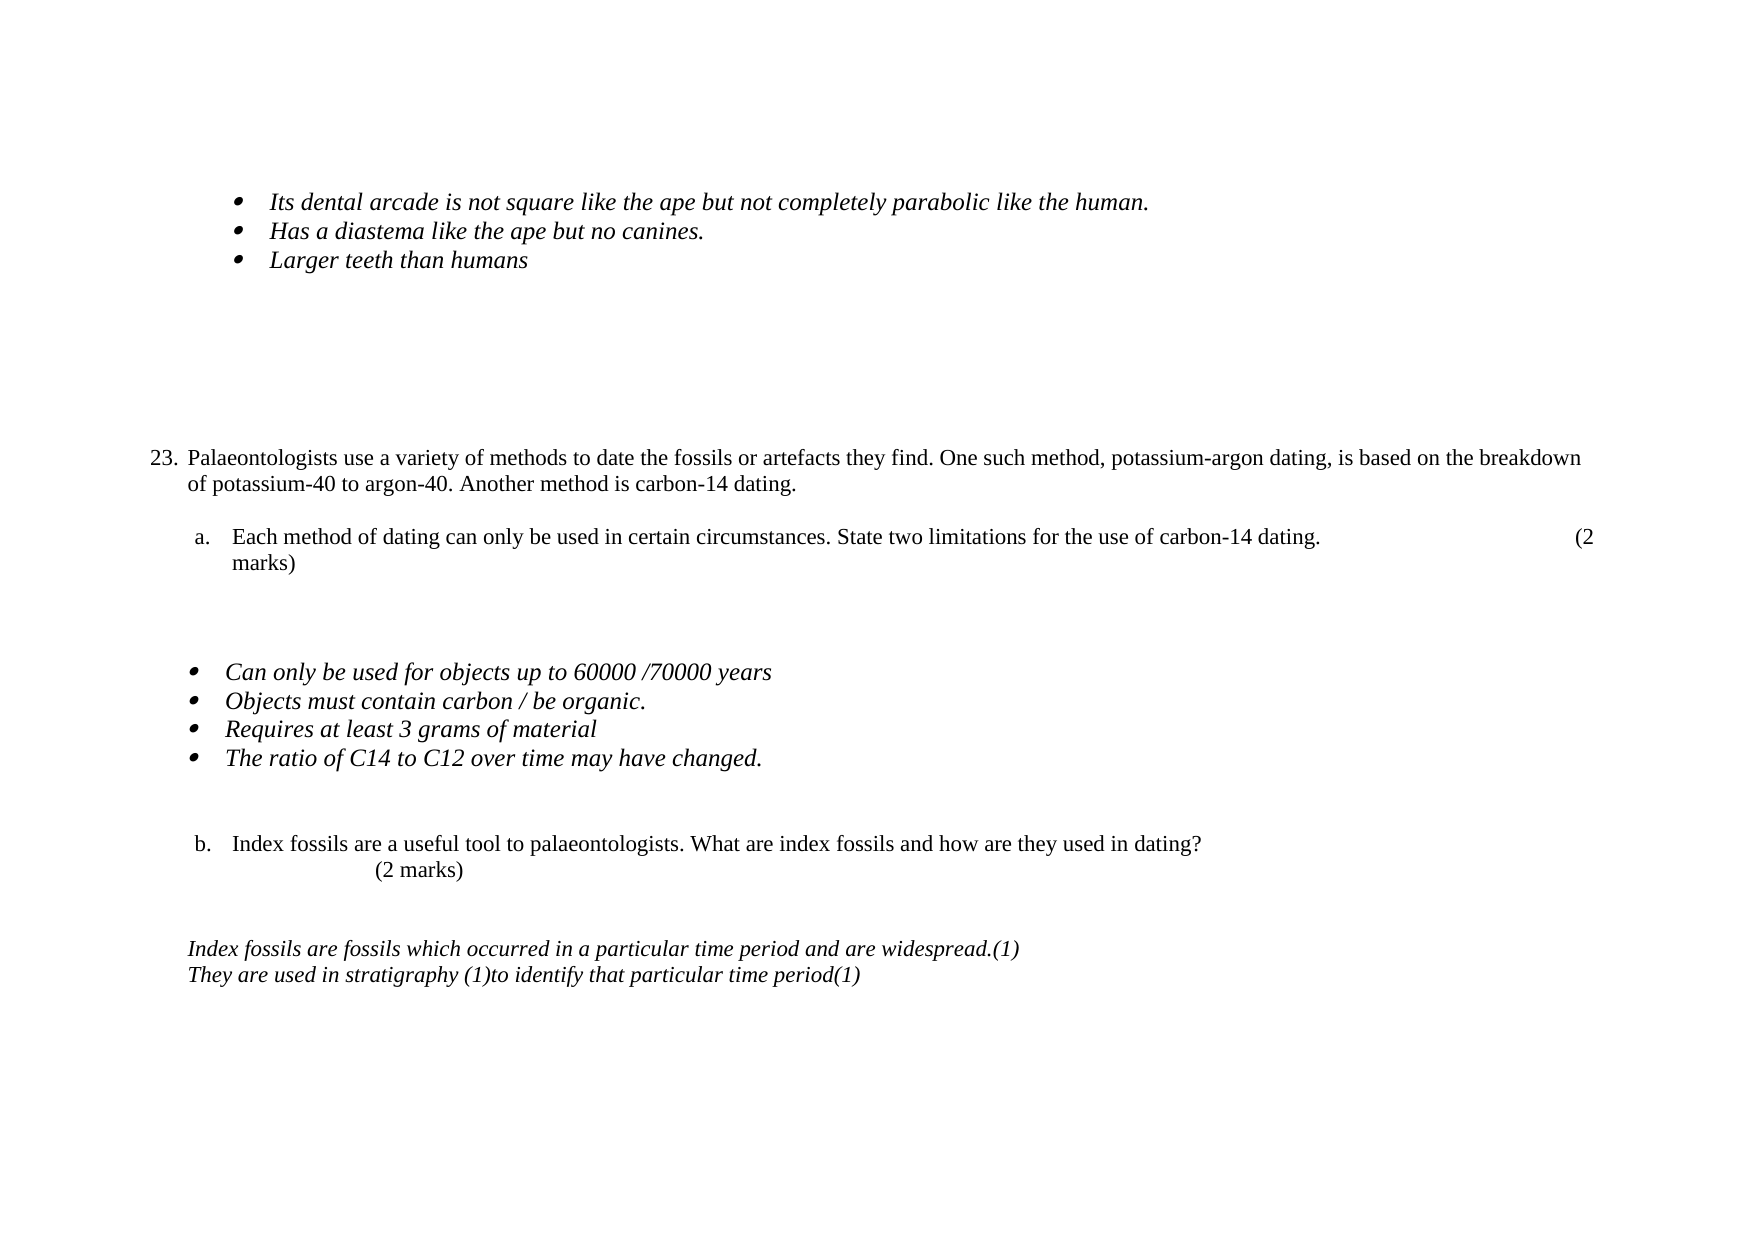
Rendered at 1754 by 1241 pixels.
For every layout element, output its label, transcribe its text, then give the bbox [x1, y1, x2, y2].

list The ratio of C14 to C12 over time may have changed. [187, 743, 1604, 772]
list Each method of dating can only be used in certain circumstances. State two limitations for the use of carbon-14 dating. (2 marks) [194, 523, 1604, 576]
list Its dental arcade is not square like the ape but not completely parabolic like the human. [232, 187, 1604, 216]
list They are used in stratigraphy (1)to identify that particular time period(1) [187, 961, 1604, 988]
list Palaeontologists use a variety of methods to date the fossils or artefacts they find. One such method, potassium-argon dating, is based on the breakdown of potassium-40 to argon-40. Another method is carbon-14 dating. [150, 444, 1604, 497]
list Has a diastema like the ape but no canines. [232, 216, 1604, 245]
list Larger teeth than humans [232, 245, 1604, 274]
list Objects must contain carbon / be organic. [187, 686, 1604, 714]
list Requires at least 3 grams of material [187, 714, 1604, 743]
list Index fossils are fossils which occurred in a particular time period and are widespread.(1) [187, 935, 1604, 961]
list Can only be used for objects up to 60000 /70000 years [187, 657, 1604, 686]
list Index fossils are a useful tool to palaeontologists. What are index fossils and how are they used in dating? (2 marks) [194, 829, 1604, 882]
